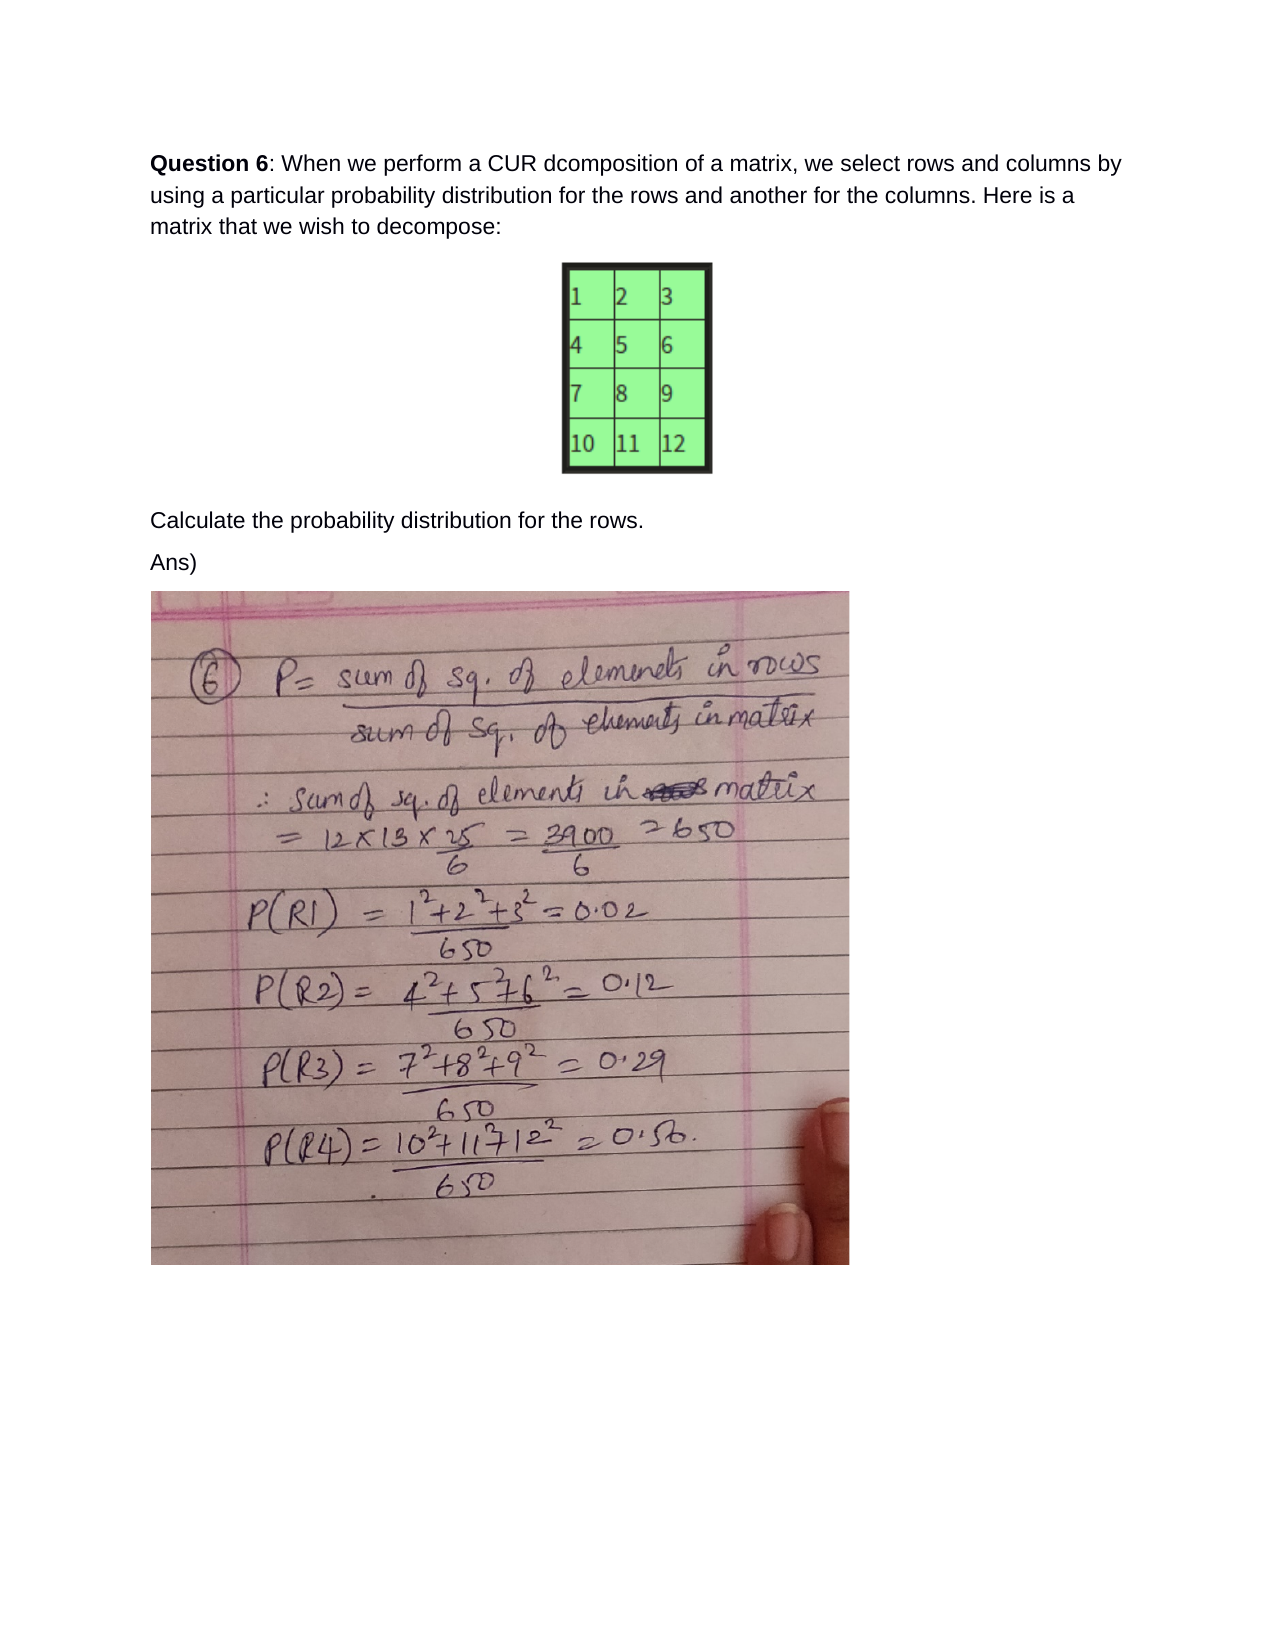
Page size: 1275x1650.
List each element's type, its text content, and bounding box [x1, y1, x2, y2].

text Ans) [150, 549, 1125, 575]
text Question 6: When we perform a CUR dcomposition of a matrix, we select rows and columns by using a particular probability distribution for the rows and another for the columns. Here is a matrix that we wish to decompose: [150, 150, 1125, 239]
picture [151, 591, 850, 1265]
picture [556, 255, 719, 485]
text Calculate the probability distribution for the rows. [150, 507, 1125, 533]
